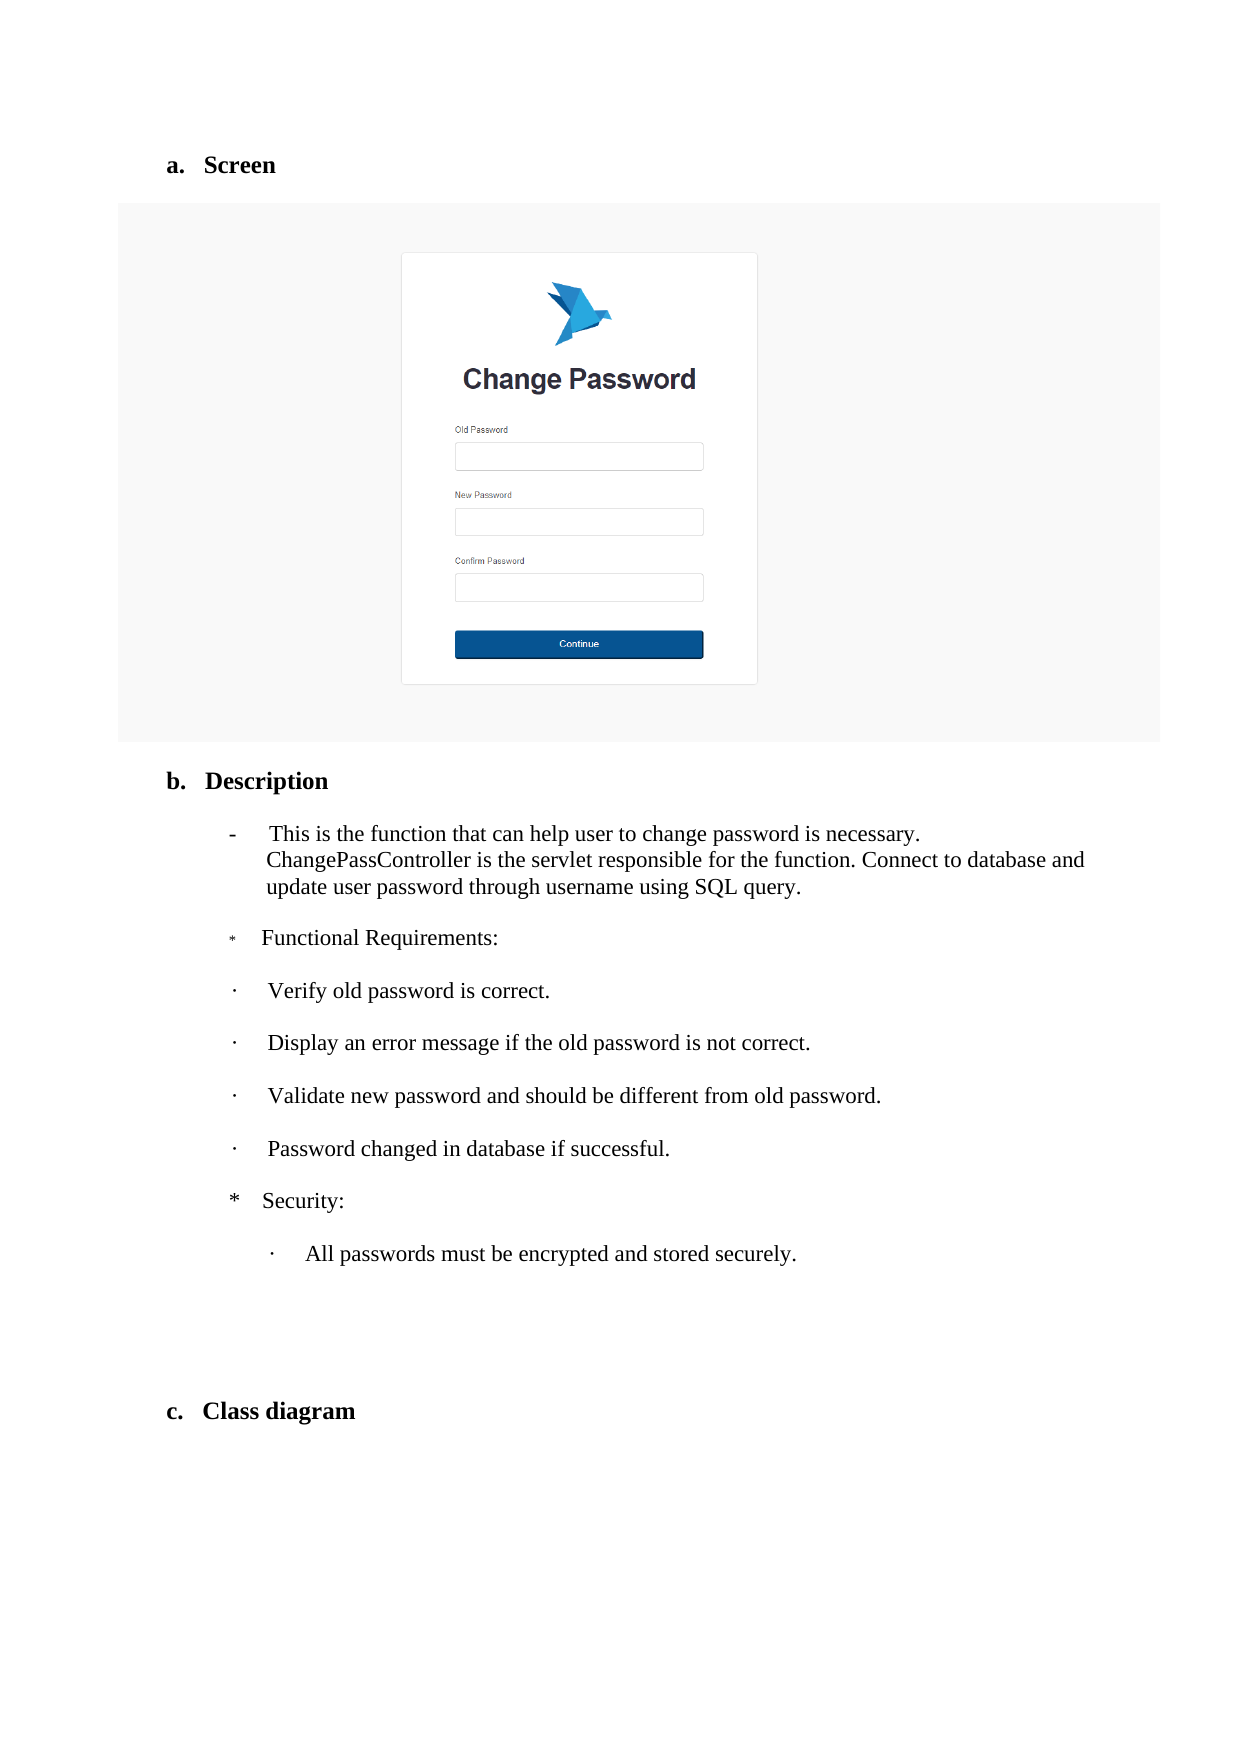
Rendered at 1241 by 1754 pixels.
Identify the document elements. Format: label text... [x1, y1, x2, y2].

text · Validate new password and should be different from old password. [231, 1082, 1090, 1108]
text * Functional Requirements: [228, 924, 1090, 951]
picture [118, 203, 1161, 742]
text · Verify old password is correct. [231, 977, 1090, 1003]
text · Password changed in database if successful. [231, 1135, 1090, 1161]
text - This is the function that can help user to change password is necessary. ChangePassController is the servlet responsible for the function. Connect to database and update user password through username using SQL query. [228, 820, 1107, 899]
text · All passwords must be encrypted and stored securely. [268, 1240, 1090, 1266]
text a. Screen [166, 150, 1090, 179]
text · Display an error message if the old password is not correct. [231, 1029, 1090, 1056]
text c. Class diagram [166, 1396, 1090, 1425]
text * Security: [228, 1187, 1090, 1214]
text b. Description [166, 766, 1090, 795]
